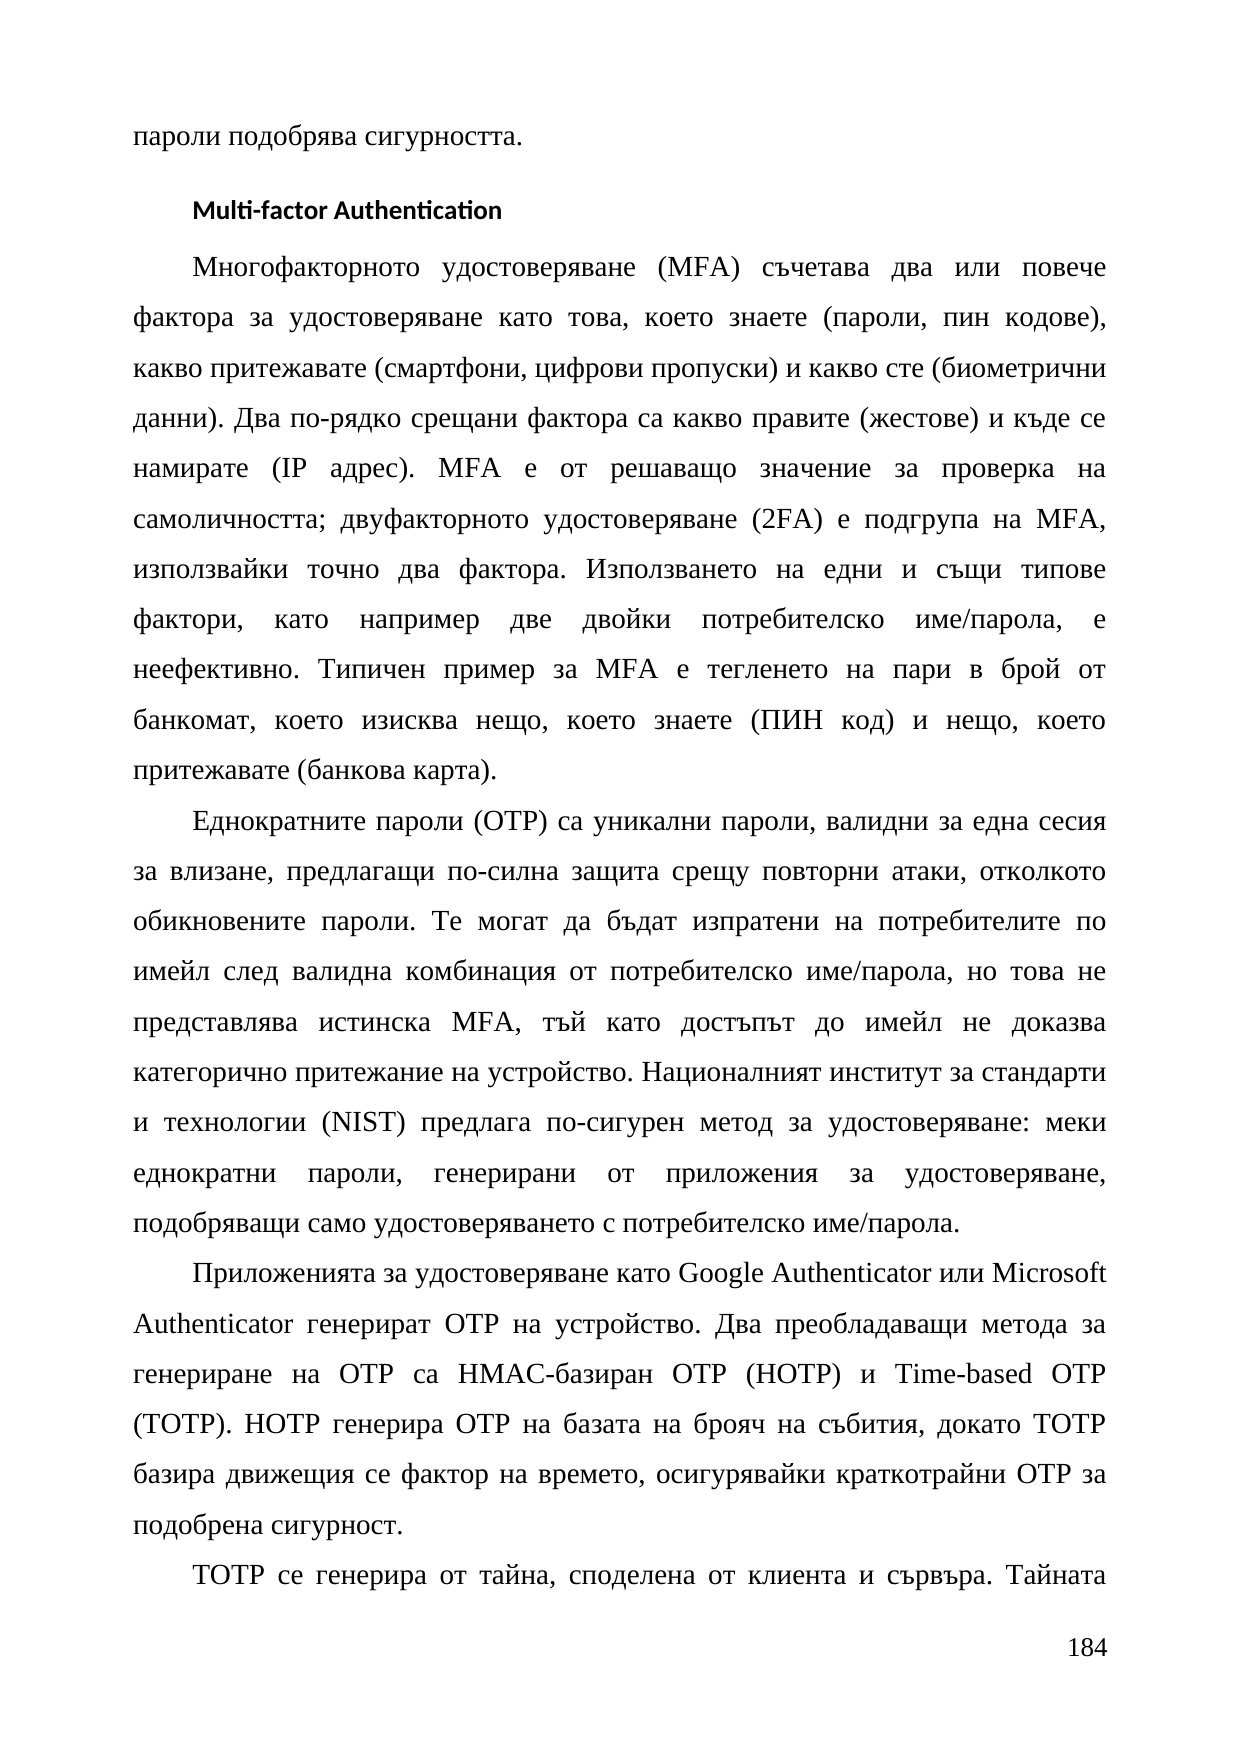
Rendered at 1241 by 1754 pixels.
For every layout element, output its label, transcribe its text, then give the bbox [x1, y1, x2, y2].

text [133, 1557, 1107, 1591]
text Еднократните пароли (OTP) са уникални пароли, валидни за една сесия за влизане, предлагащи по-силна защита срещу повторни атаки, отколкото обикновените пароли. Те могат да бъдат изпратени на потребителите по имейл след валидна комбинация от потребителско име/парола, но това не представлява истинска MFA, тъй като достъпът до имейл не доказва категорично притежание на устройство. Националният институт за стандарти и технологии (NIST) предлага по-сигурен метод за удостоверяване: меки еднократни пароли, генерирани от приложения за удостоверяване, подобряващи само удостоверяването с потребителско име/парола. [133, 803, 1107, 1239]
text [133, 118, 1107, 152]
text Многофакторното удостоверяване (MFA) съчетава два или повече фактора за удостоверяване като това, което знаете (пароли, пин кодове), какво притежавате (смартфони, цифрови пропуски) и какво сте (биометрични данни). Два по-рядко срещани фактора са какво правите (жестове) и къде се намирате (IP адрес). MFA е от решаващо значение за проверка на самоличността; двуфакторното удостоверяване (2FA) е подгрупа на MFA, използвайки точно два фактора. Използването на едни и същи типове фактори, като например две двойки потребителско име/парола, е неефективно. Типичен пример за MFA е тегленето на пари в брой от банкомат, което изисква нещо, което знаете (ПИН код) и нещо, което притежавате (банкова карта). [133, 249, 1107, 786]
subtitle Multi-factor Authentication [133, 193, 1107, 226]
text Приложенията за удостоверяване като Google Authenticator или Microsoft Authenticator генерират OTP на устройство. Два преобладаващи метода за генериране на OTP са HMAC-базиран OTP (HOTP) и Time-based OTP (TOTP). HOTP генерира OTP на базата на брояч на събития, докато TOTP базира движещия се фактор на времето, осигурявайки краткотрайни OTP за подобрена сигурност. [133, 1255, 1107, 1541]
